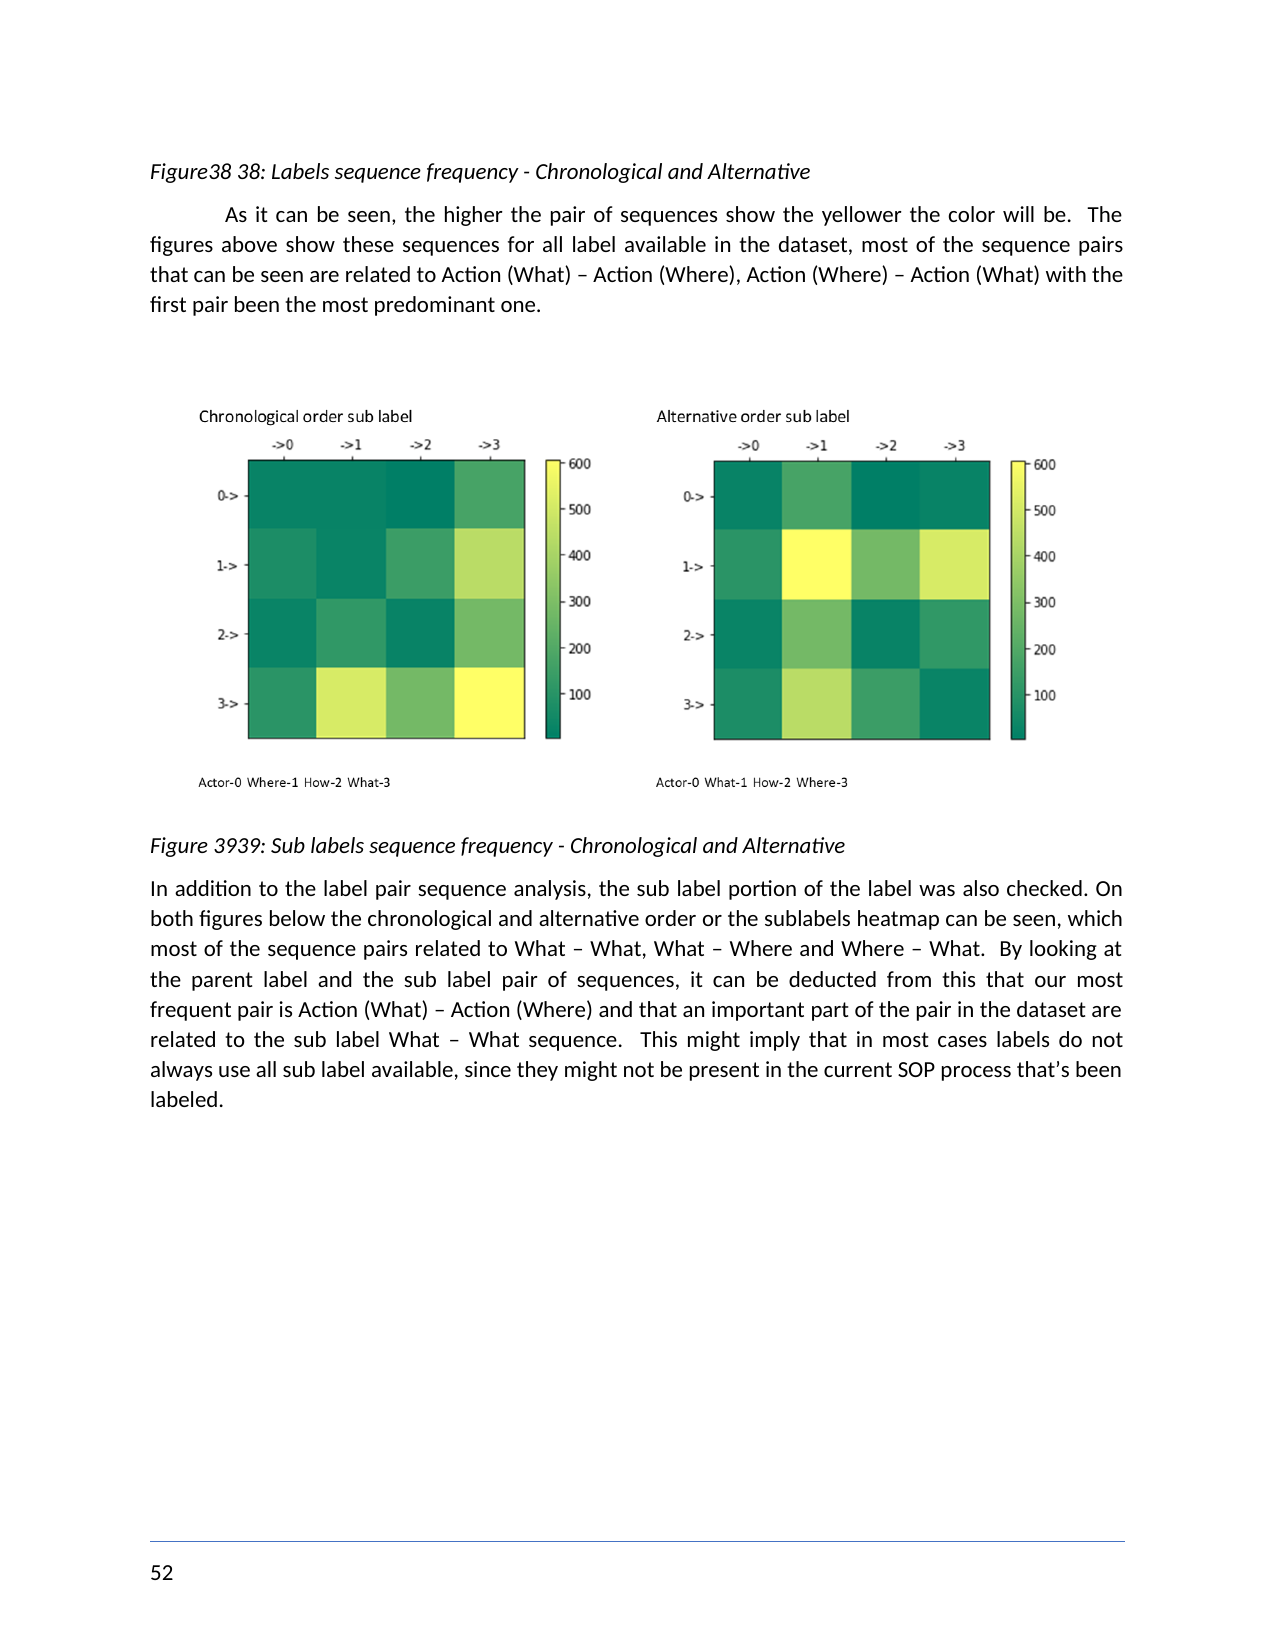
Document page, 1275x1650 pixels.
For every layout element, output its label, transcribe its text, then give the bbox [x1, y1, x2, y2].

text Figure 39: Sub labels sequence frequency - Chronological and Alternative [150, 831, 1125, 859]
picture [196, 384, 1080, 813]
text In addition to the label pair sequence analysis, the sub label portion of the label was also checked. On both figures below the chronological and alternative order or the sublabels heatmap can be seen, which most of the sequence pairs related to What – What, What – Where and Where – What. By looking at the parent label and the sub label pair of sequences, it can be deducted from this that our most frequent pair is Action (What) – Action (Where) and that an important part of the pair in the dataset are related to the sub label What – What sequence. This might imply that in most cases labels do not always use all sub label available, since they might not be present in the current SOP process that’s been labeled. [150, 874, 1125, 1113]
text Figure38 : Labels sequence frequency - Chronological and Alternative [150, 157, 1125, 185]
text As it can be seen, the higher the pair of sequences show the yellower the color will be. The figures above show these sequences for all label available in the dataset, most of the sequence pairs that can be seen are related to Action (What) – Action (Where), Action (Where) – Action (What) with the first pair been the most predominant one. [150, 200, 1125, 319]
